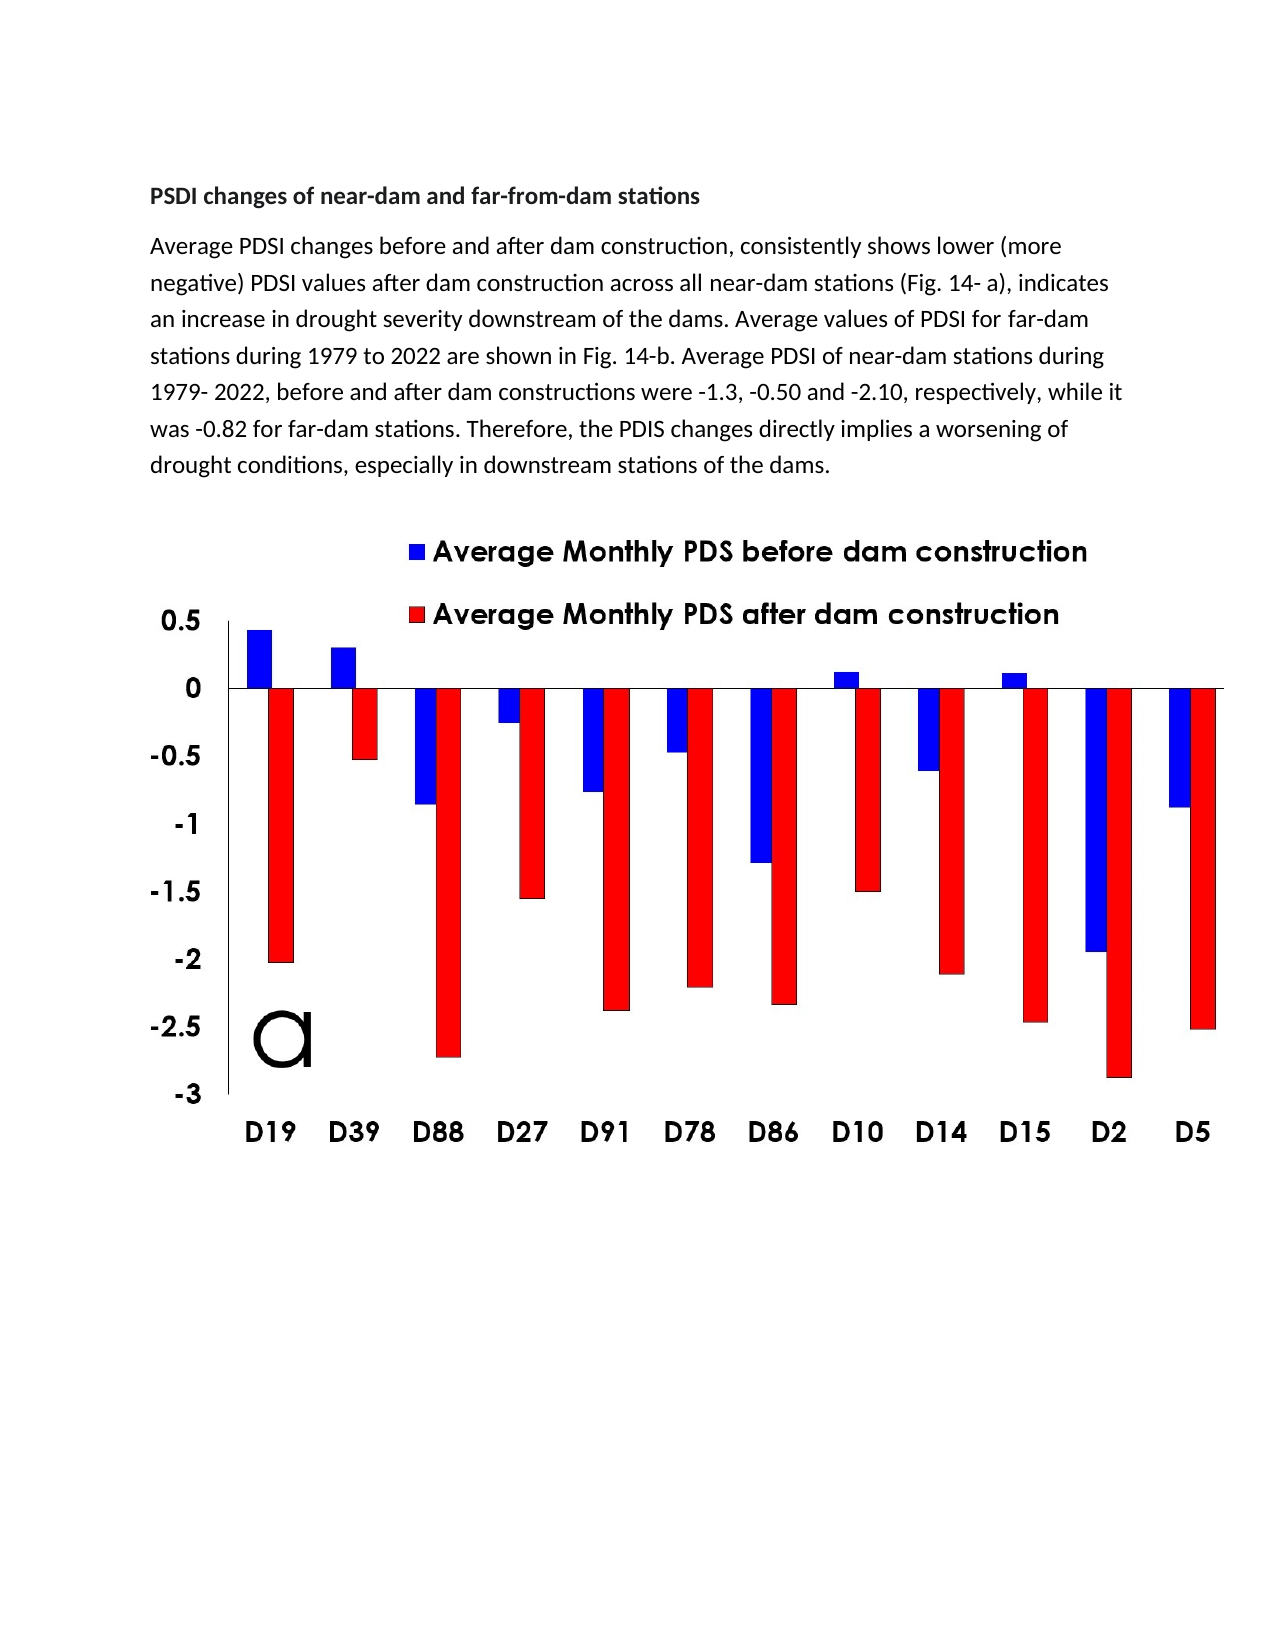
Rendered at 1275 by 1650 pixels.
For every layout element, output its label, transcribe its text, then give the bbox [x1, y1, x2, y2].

picture [150, 530, 1224, 1151]
text PSDI changes of near-dam and far-from-dam stations [150, 181, 1125, 211]
text Average PDSI changes before and after dam construction, consistently shows lower (more negative) PDSI values after dam construction across all near-dam stations (Fig. 14- a), indicates an increase in drought severity downstream of the dams. Average values of PDSI for far-dam stations during 1979 to 2022 are shown in Fig. 14-b. Average PDSI of near-dam stations during 1979- 2022, before and after dam constructions were -1.3, -0.50 and -2.10, respectively, while it was -0.82 for far-dam stations. Therefore, the PDIS changes directly implies a worsening of drought conditions, especially in downstream stations of the dams. [150, 230, 1125, 480]
